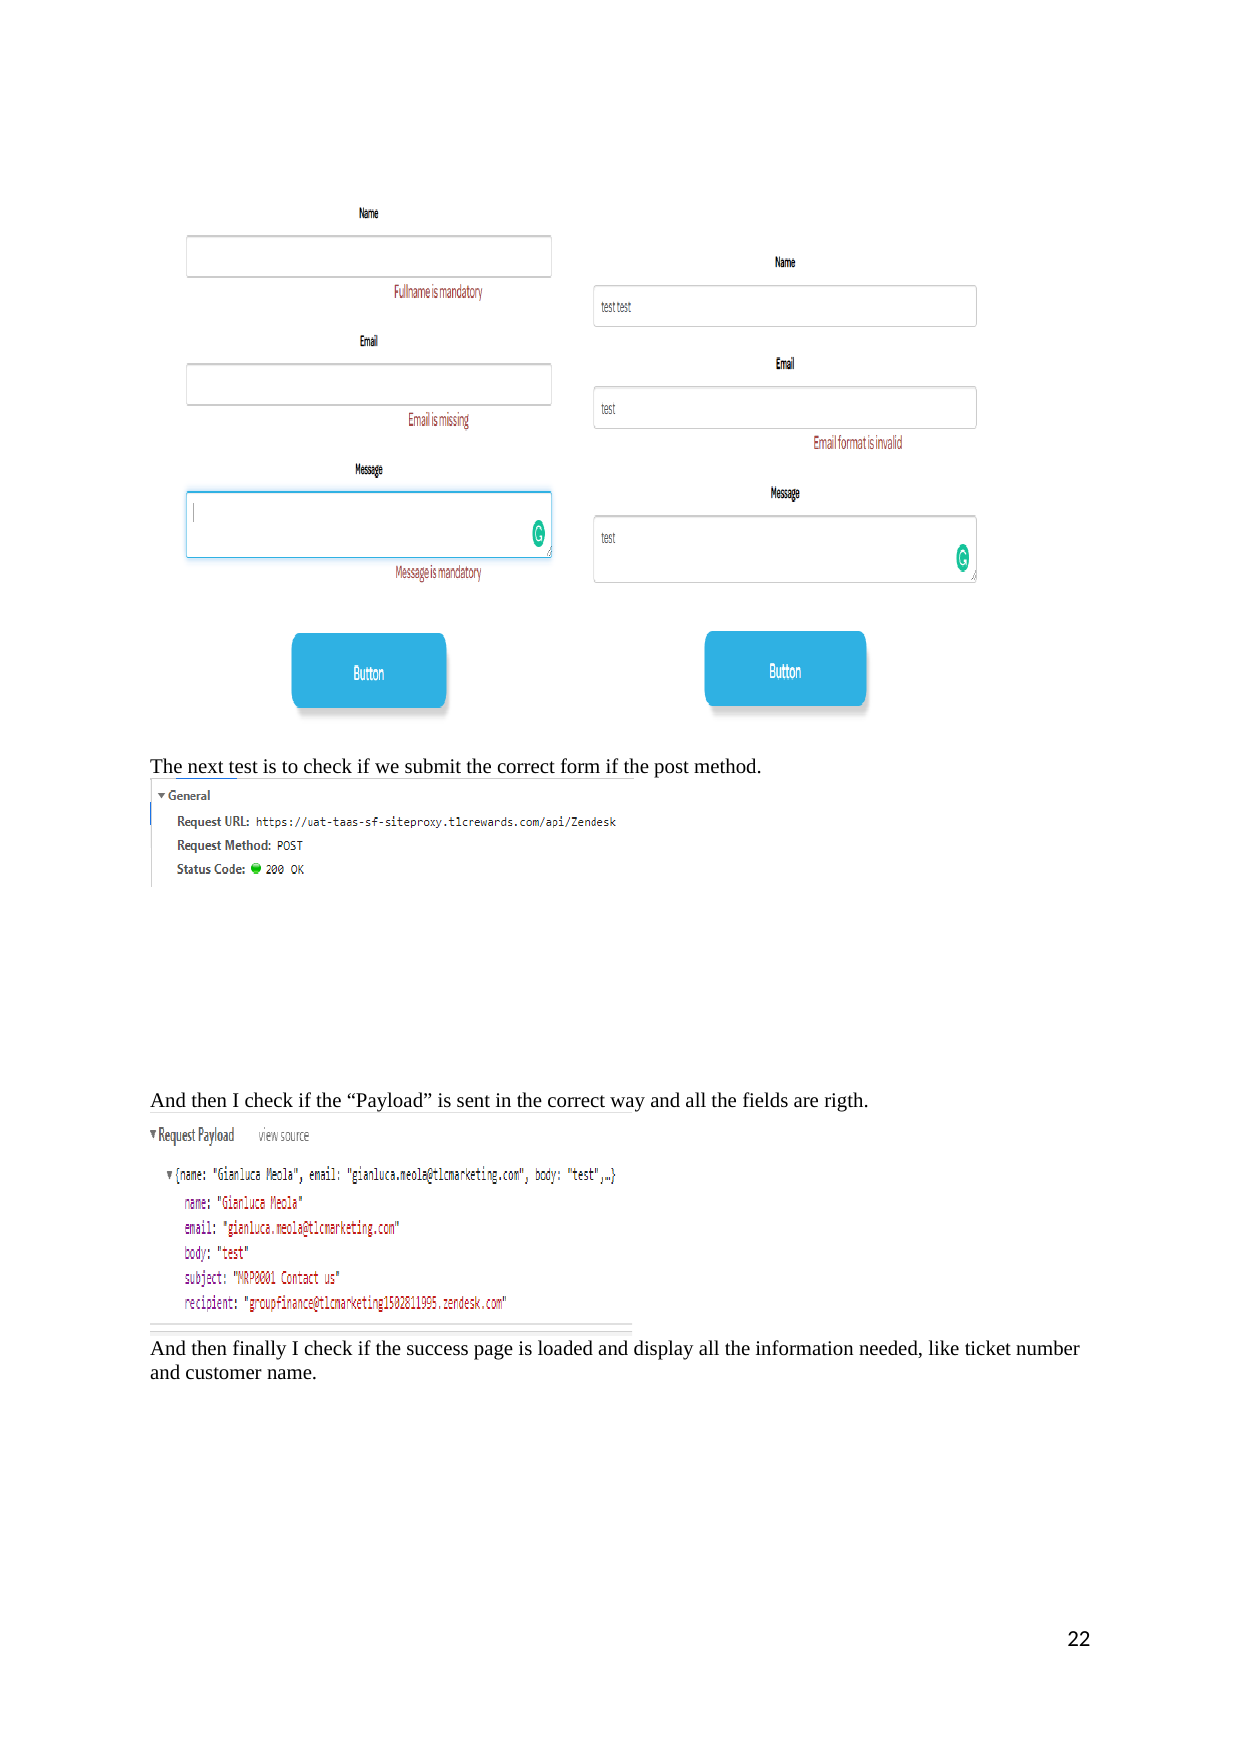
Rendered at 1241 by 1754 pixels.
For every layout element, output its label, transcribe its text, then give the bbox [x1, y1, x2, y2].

picture [150, 778, 634, 887]
text And then I check if the “Payload” is sent in the correct way and all the fields are rigth. [150, 1088, 1090, 1112]
text And then finally I check if the success page is loaded and display all the information needed, like ticket number and customer name. [150, 1336, 1090, 1384]
picture [150, 150, 1002, 754]
picture [150, 1112, 633, 1336]
